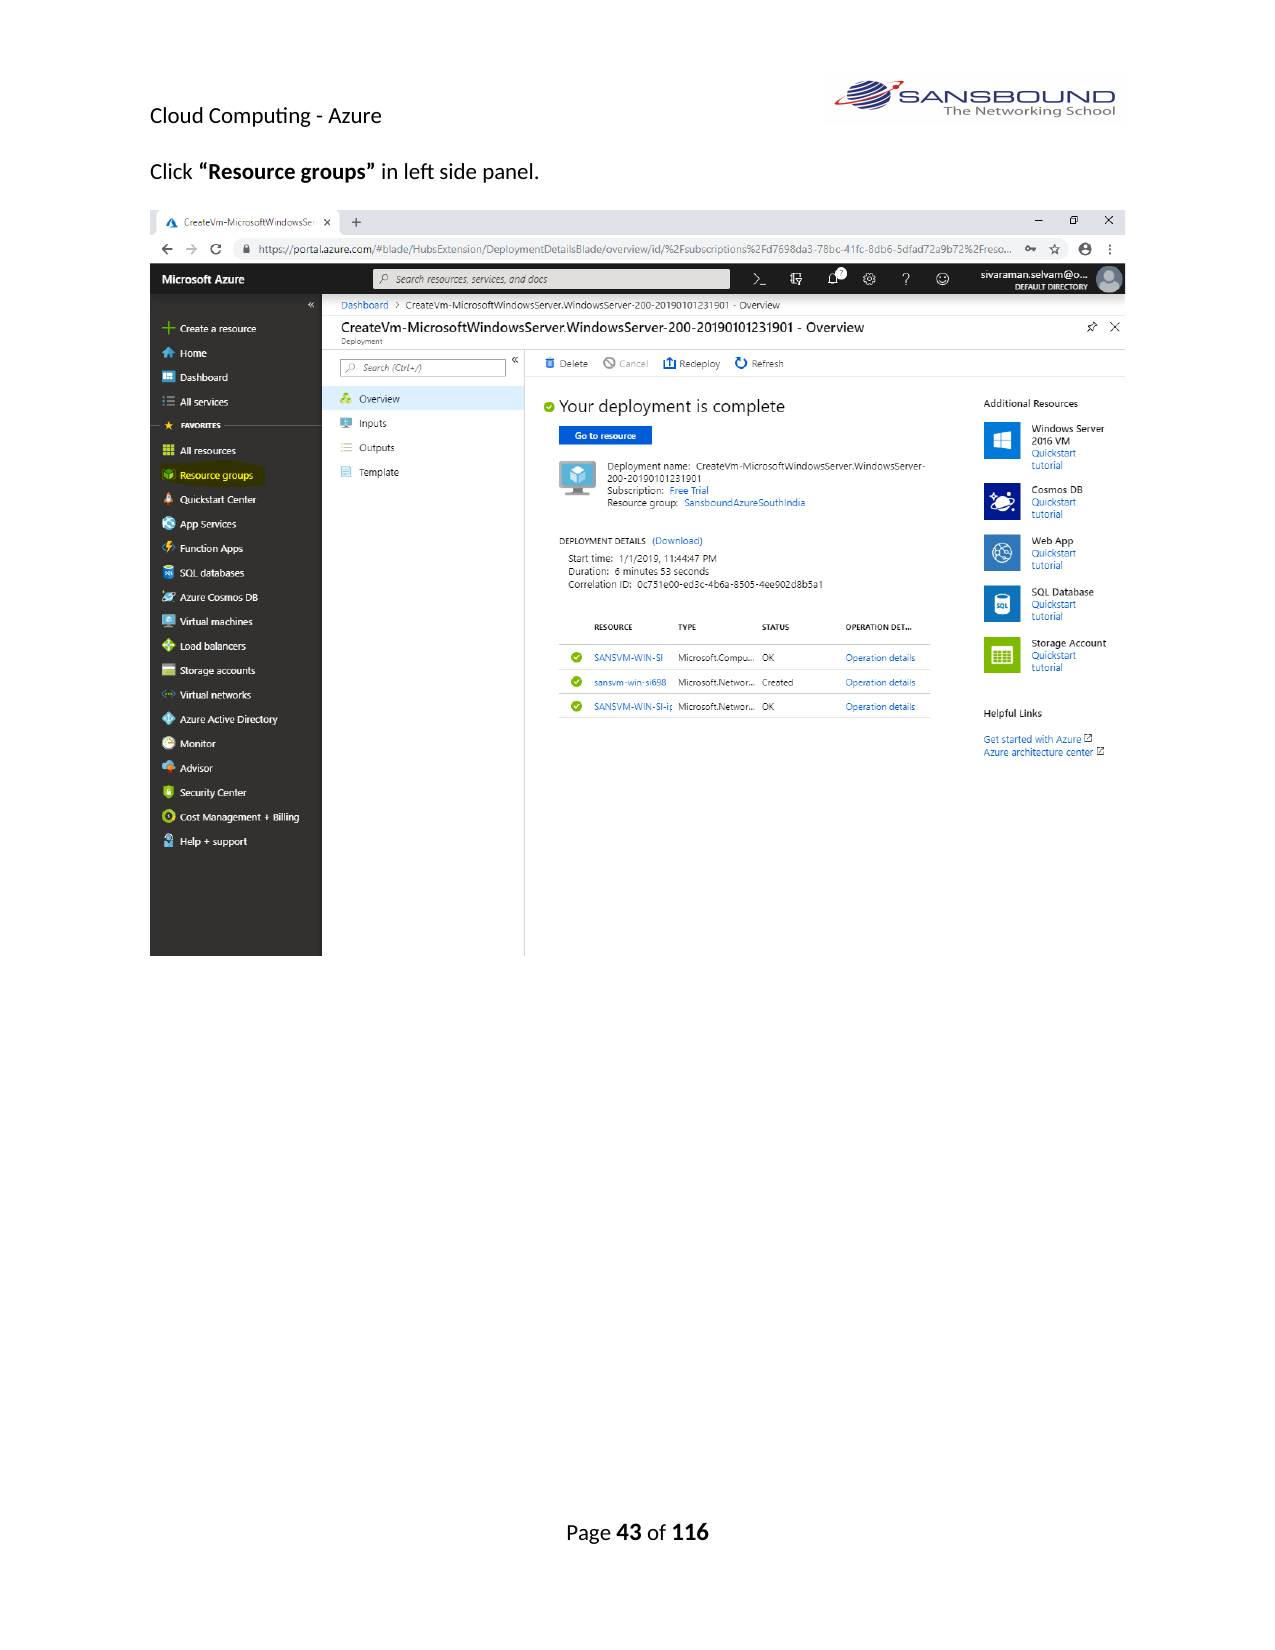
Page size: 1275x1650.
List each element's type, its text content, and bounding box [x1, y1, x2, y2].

text Click “Resource groups” in left side panel. [150, 157, 1125, 185]
picture [823, 75, 1125, 124]
picture [150, 210, 1125, 956]
